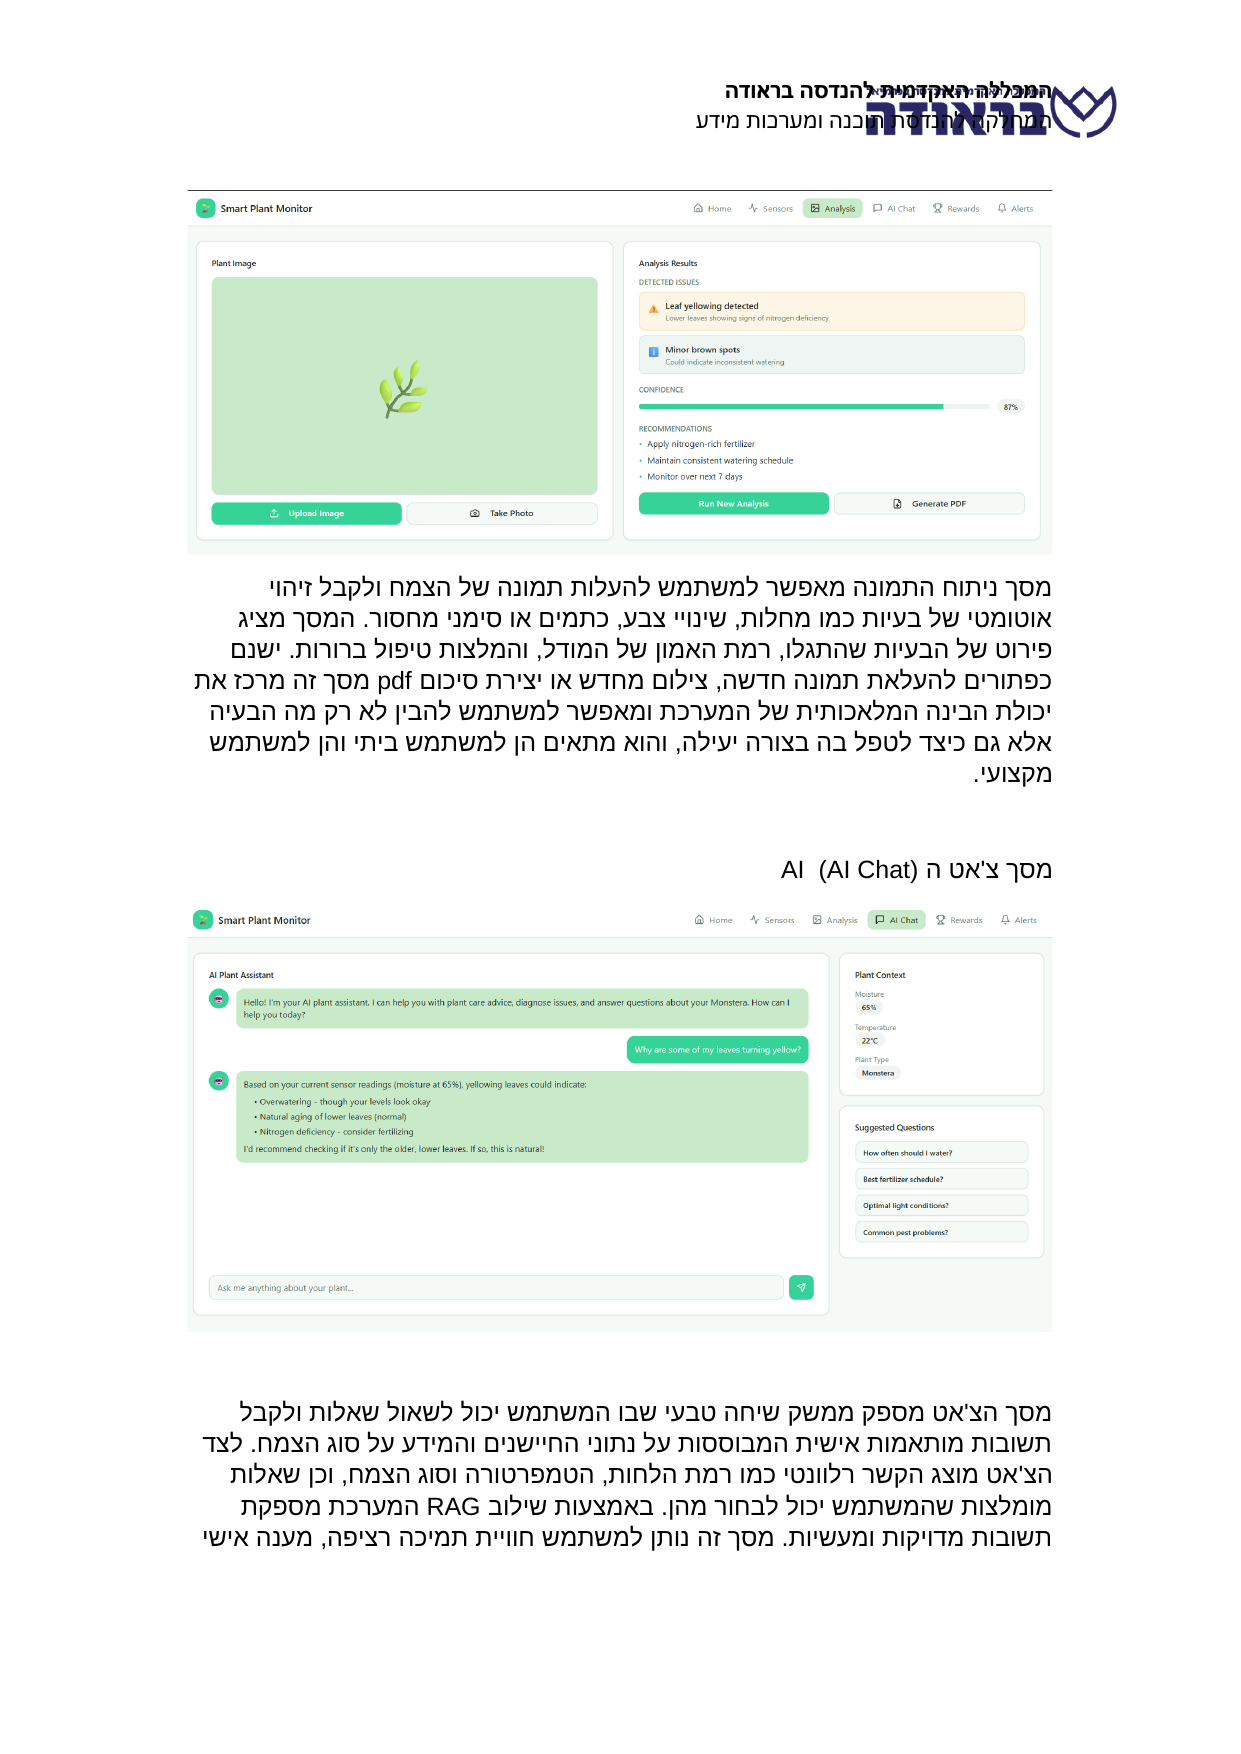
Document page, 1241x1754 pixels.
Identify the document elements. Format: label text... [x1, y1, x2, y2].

text מסך צ'אט ה AI (AI Chat) [187, 855, 1053, 883]
text מסך ניתוח התמונה מאפשר למשתמש להעלות תמונה של הצמח ולקבל זיהוי אוטומטי של בעיות כמו מחלות, שינויי צבע, כתמים או סימני מחסור. המסך מציג פירוט של הבעיות שהתגלו, רמת האמון של המודל, והמלצות טיפול ברורות. ישנם כפתורים להעלאת תמונה חדשה, צילום מחדש או יצירת סיכום pdf מסך זה מרכז את יכולת הבינה המלאכותית של המערכת ומאפשר למשתמש להבין לא רק מה הבעיה אלא גם כיצד לטפל בה בצורה יעילה, והוא מתאים הן למשתמש ביתי והן למשתמש מקצועי. [187, 573, 1053, 788]
picture [187, 902, 1053, 1332]
picture [858, 79, 1123, 143]
picture [187, 190, 1053, 555]
